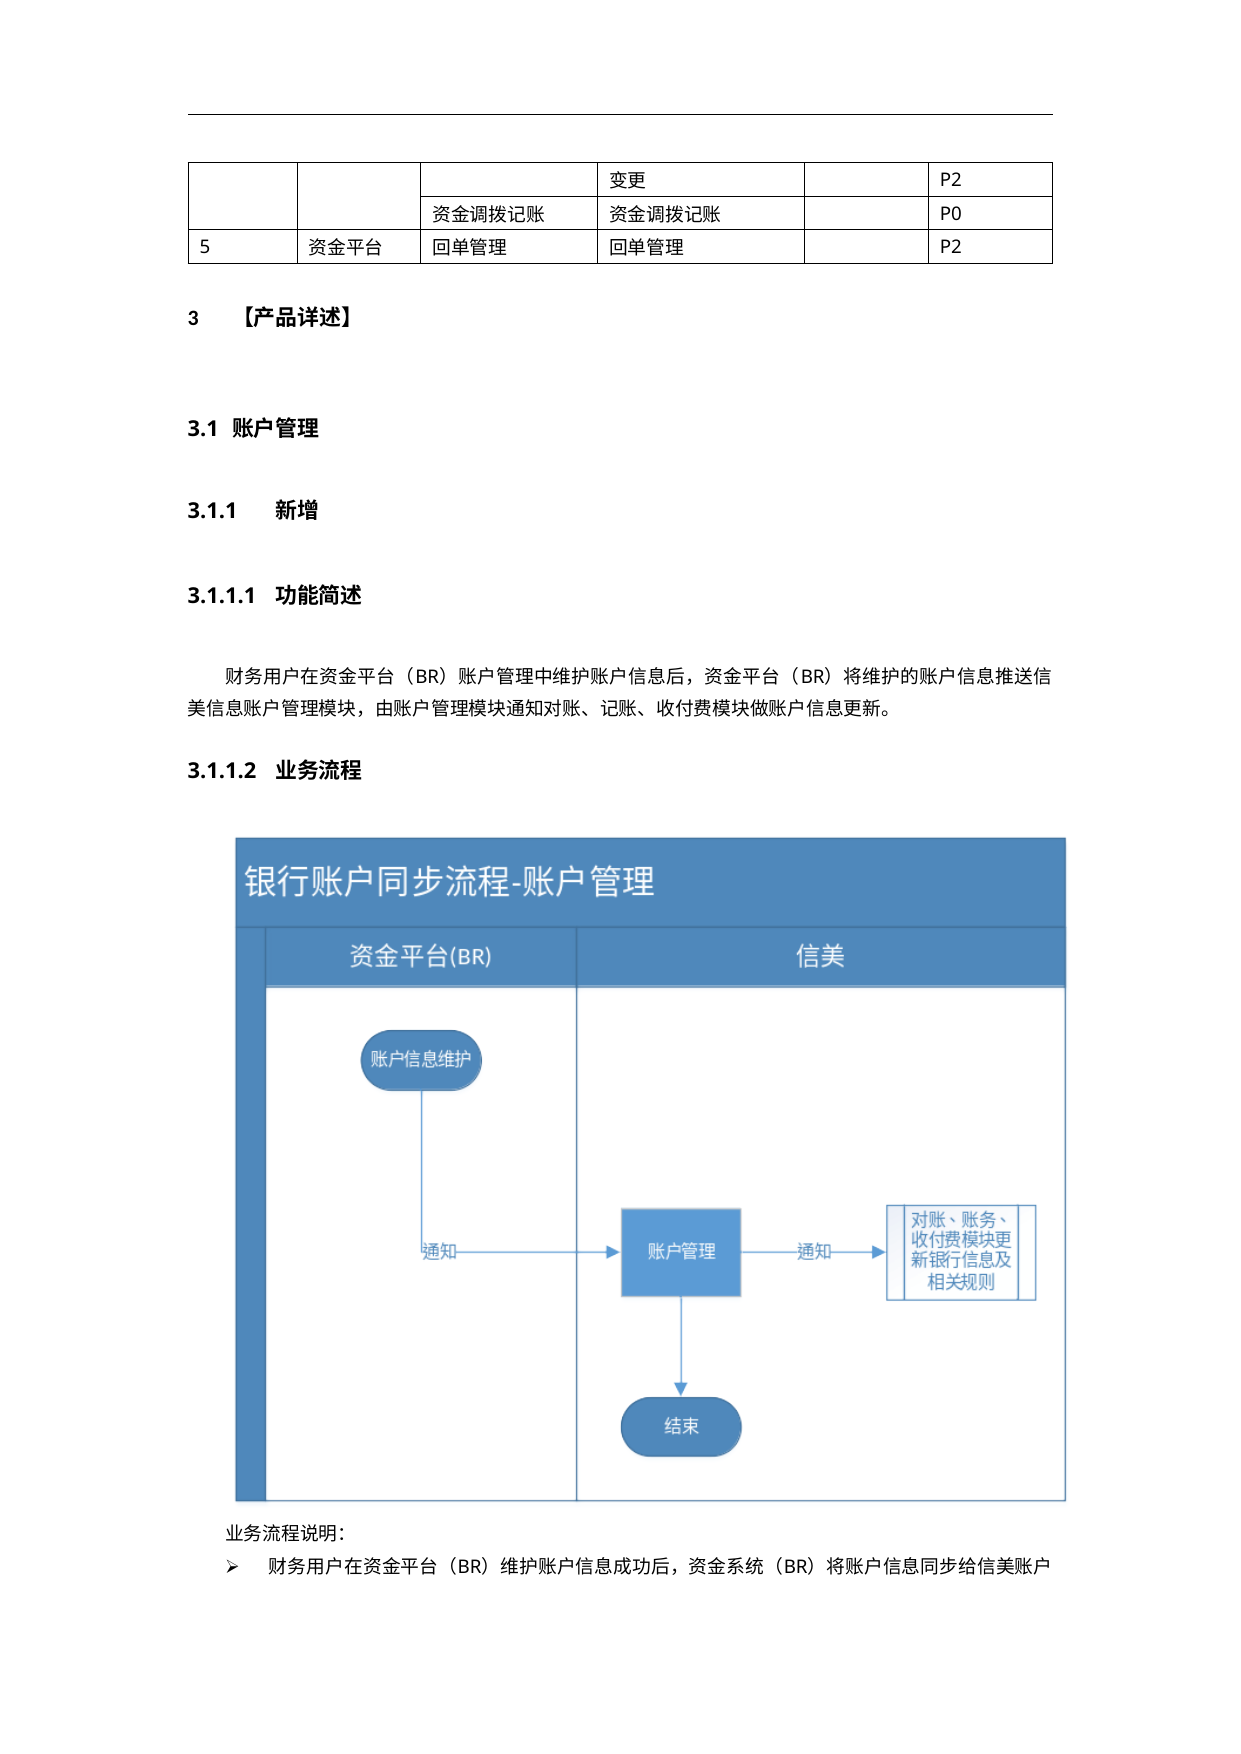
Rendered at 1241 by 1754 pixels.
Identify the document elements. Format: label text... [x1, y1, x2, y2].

subtitle 功能简述 [187, 578, 1034, 611]
table_cell P2 [929, 163, 1052, 196]
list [225, 1549, 1053, 1581]
text 业务流程说明： [187, 1516, 1053, 1549]
table_cell P2 [929, 230, 1052, 263]
table_cell [805, 230, 928, 263]
table_cell 回单管理 [421, 230, 597, 263]
table_cell 资金调拨记账 [598, 197, 804, 229]
table_cell 资金调拨记账 [421, 197, 597, 229]
table_cell 资金平台 [298, 230, 420, 263]
subtitle 账户管理 [187, 411, 1034, 443]
subtitle 【产品详述】 [187, 299, 1053, 332]
table_cell 回单管理 [598, 230, 804, 263]
subtitle 新增 [187, 493, 1034, 526]
table_cell 变更 [598, 163, 804, 196]
table_cell P0 [929, 197, 1052, 229]
table_cell [805, 163, 928, 196]
subtitle 业务流程 [187, 753, 1034, 785]
text 财务用户在资金平台（BR）账户管理中维护账户信息后，资金平台（BR）将维护的账户信息推送信美信息账户管理模块，由账户管理模块通知对账、记账、收付费模块做账户信息更新。 [187, 659, 1053, 724]
table_cell 5 [189, 230, 297, 263]
table_cell [805, 197, 928, 229]
